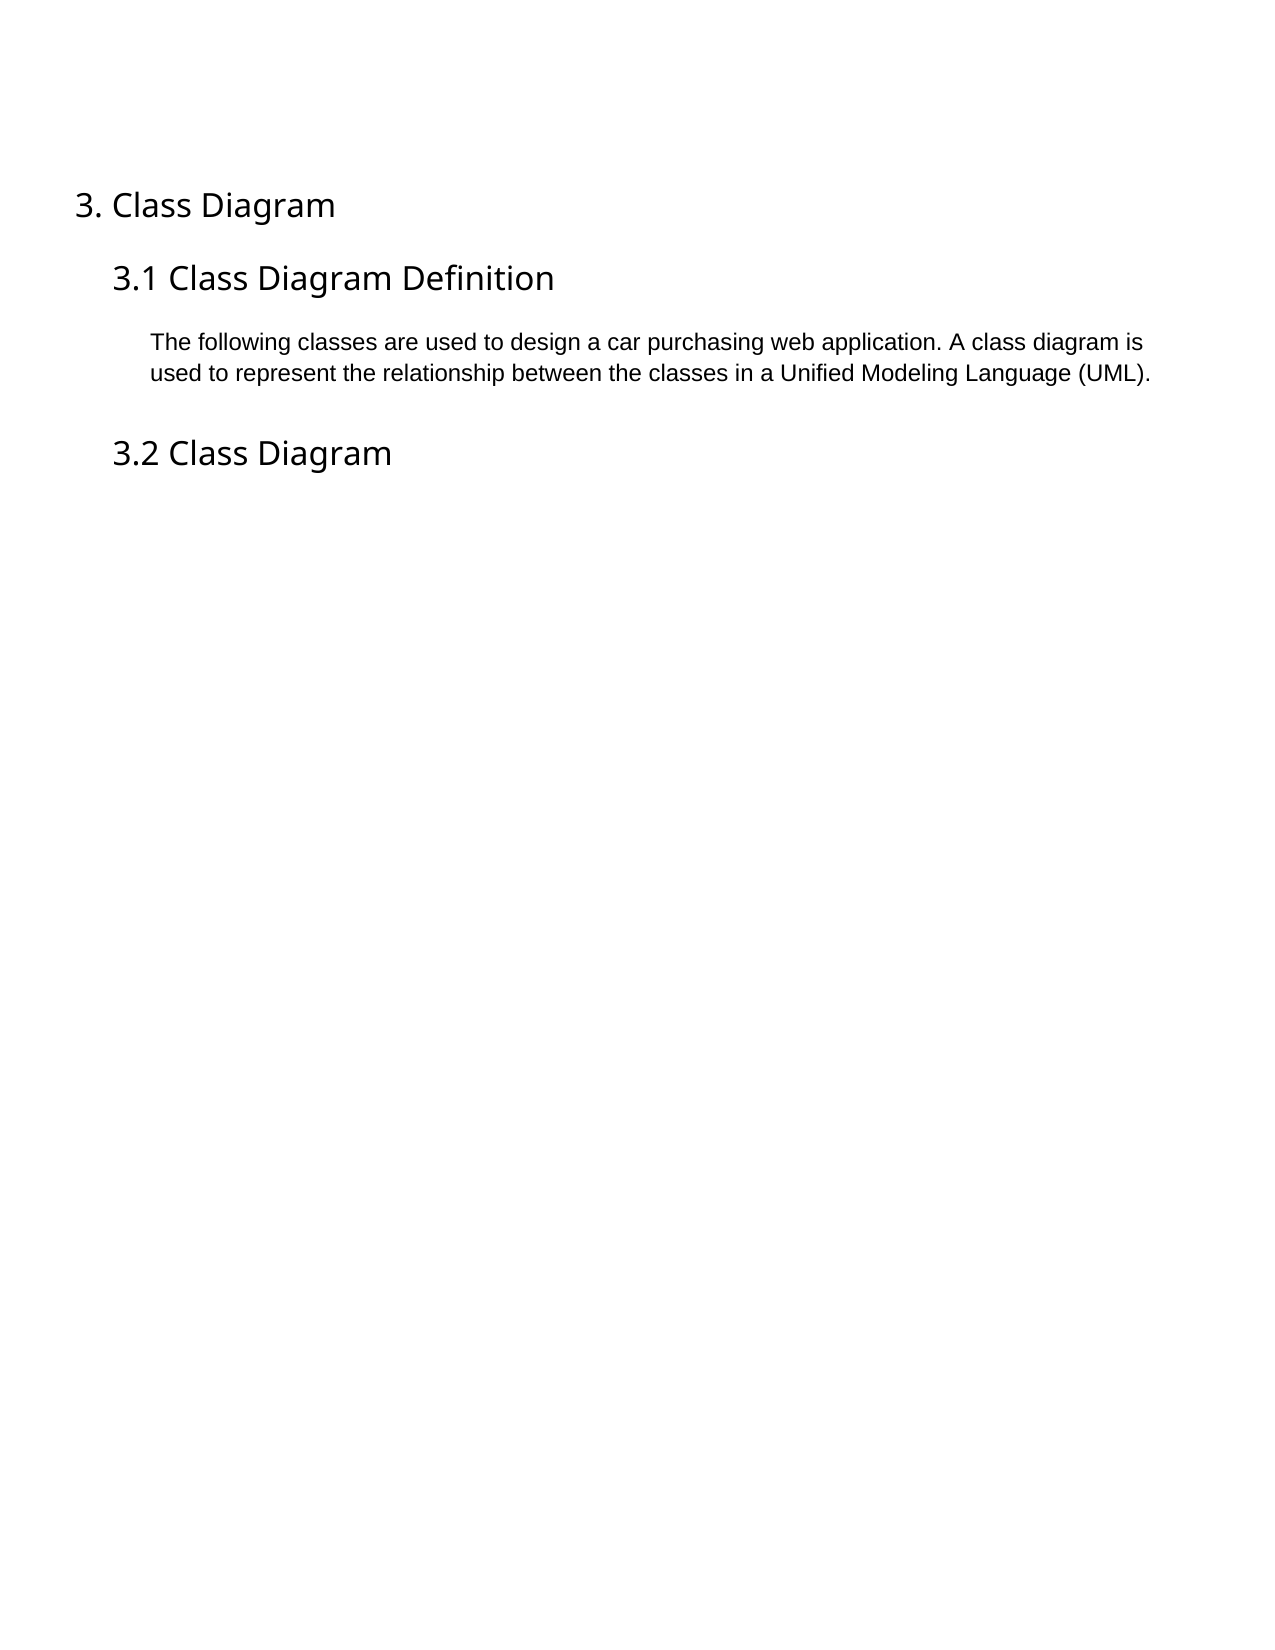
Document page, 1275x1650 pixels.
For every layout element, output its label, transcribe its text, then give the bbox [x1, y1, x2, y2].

subtitle 3.1 Class Diagram Definition [112, 255, 1202, 301]
subtitle 3. Class Diagram [75, 182, 1202, 228]
text The following classes are used to design a car purchasing web application. A class diagram is used to represent the relationship between the classes in a Unified Modeling Language (UML). [150, 328, 1201, 387]
subtitle 3.2 Class Diagram [112, 430, 1202, 475]
